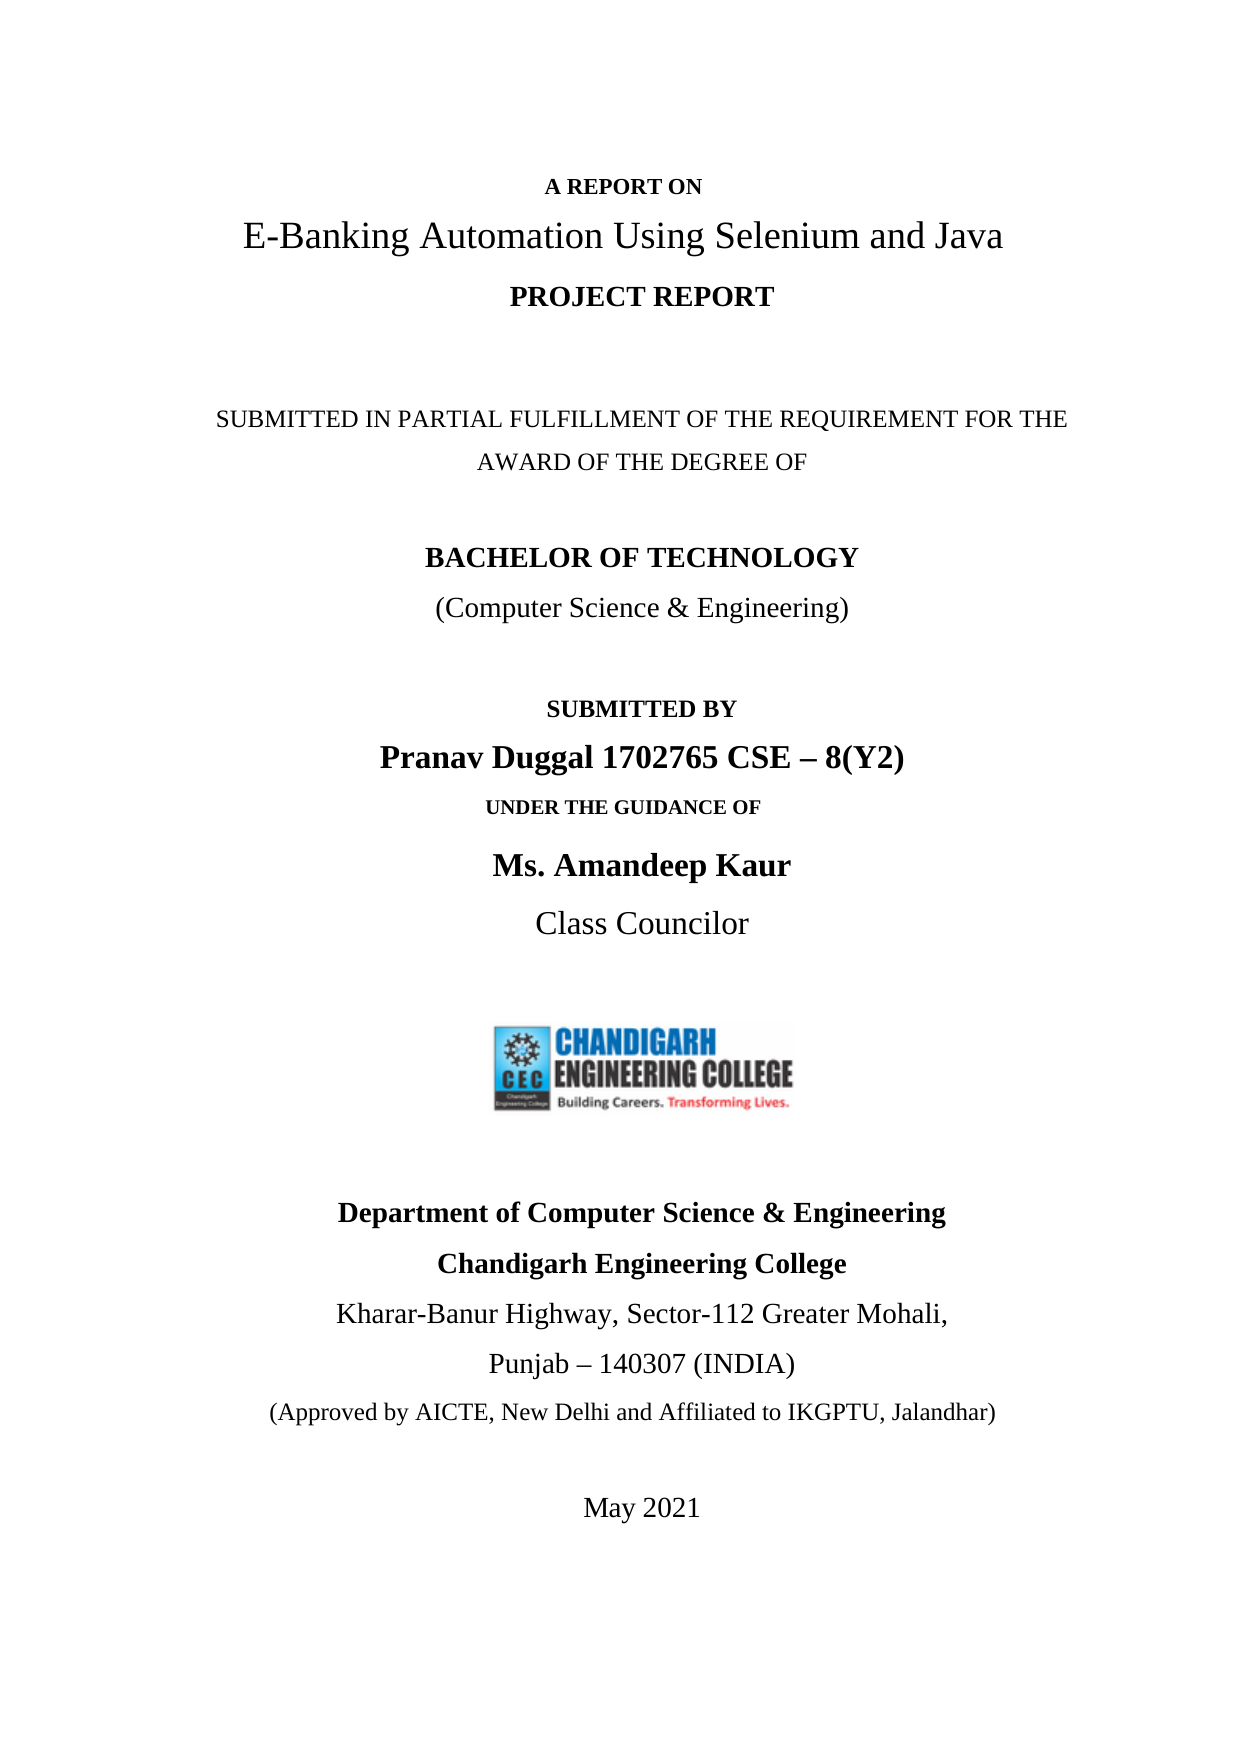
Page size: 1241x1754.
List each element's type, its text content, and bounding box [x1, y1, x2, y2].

text SUBMITTED IN PARTIAL FULFILLMENT OF THE REQUIREMENT FOR THE AWARD OF THE DEGREE OF [216, 404, 1068, 476]
text Ms. Amandeep Kaur [216, 845, 1068, 884]
text SUBMITTED BY [215, 694, 1068, 723]
picture [487, 986, 797, 1182]
text (Computer Science & Engineering) [216, 590, 1069, 623]
text A REPORT ON [106, 173, 1140, 199]
text E-Banking Automation Using Selenium and Java [106, 213, 1140, 257]
text Class Councilor [216, 903, 1068, 941]
text May 2021 [215, 1490, 1068, 1524]
text Punjab – 140307 (INDIA) [215, 1346, 1068, 1380]
text Pranav Duggal 1702765 CSE – 8(Y2) [215, 737, 1068, 776]
text Chandigarh Engineering College Kharar-Banur Highway, Sector-112 Greater Mohali, [215, 1246, 1068, 1330]
text (Approved by AICTE, New Delhi and Affiliated to IKGPTU, Jalandhar) [125, 1397, 1140, 1426]
text Department of Computer Science & Engineering [215, 1196, 1068, 1229]
text UNDER THE GUIDANCE OF [106, 795, 1140, 819]
text PROJECT REPORT [215, 279, 1068, 313]
text BACHELOR OF TECHNOLOGY [216, 540, 1069, 573]
